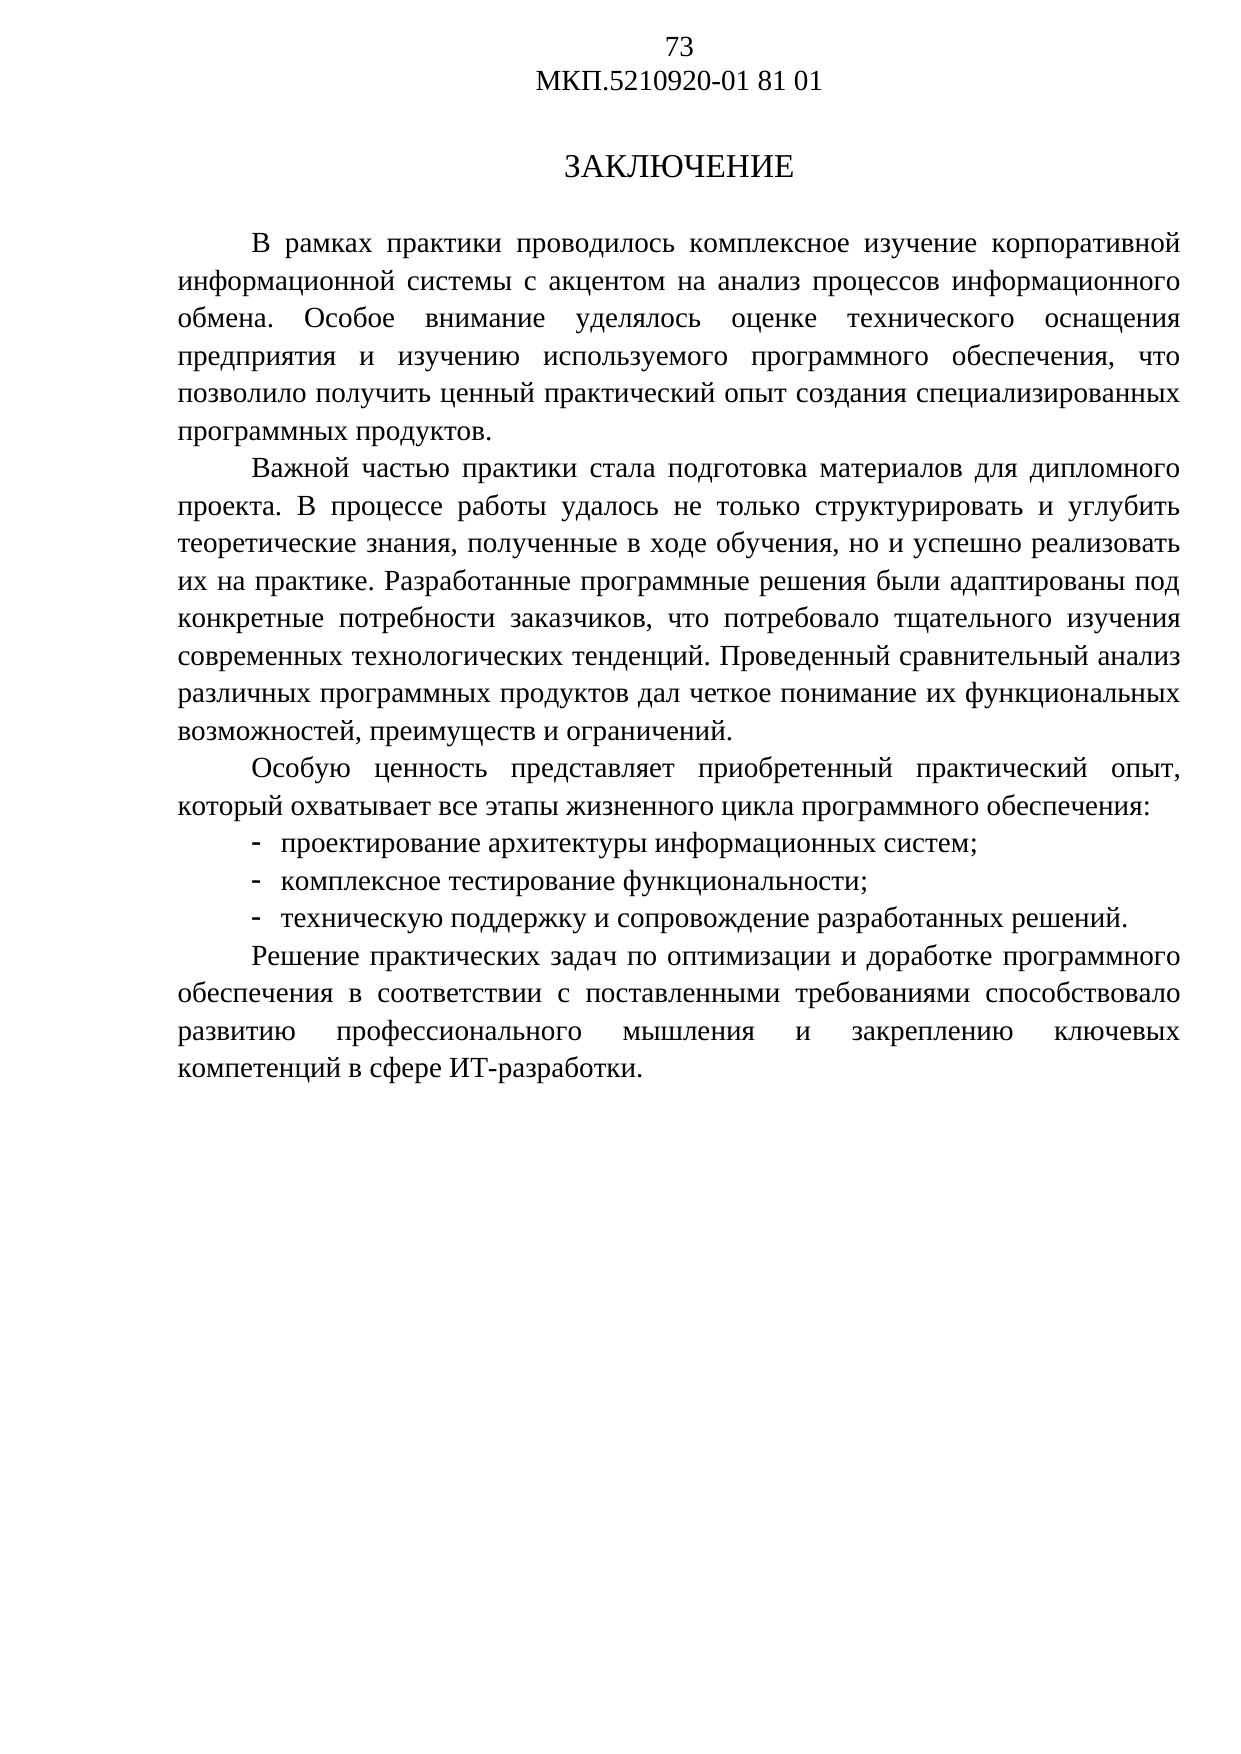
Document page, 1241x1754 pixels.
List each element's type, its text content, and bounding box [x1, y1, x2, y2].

text Важной частью практики стала подготовка материалов для дипломного проекта. В процессе работы удалось не только структурировать и углубить теоретические знания, полученные в ходе обучения, но и успешно реализовать их на практике. Разработанные программные решения были адаптированы под конкретные потребности заказчиков, что потребовало тщательного изучения современных технологических тенденций. Проведенный сравнительный анализ различных программных продуктов дал четкое понимание их функциональных возможностей, преимуществ и ограничений. [177, 448, 1181, 748]
subtitle ЗАКЛЮЧЕНИЕ [177, 148, 1181, 185]
list техническую поддержку и сопровождение разработанных решений. [177, 898, 1181, 935]
text Особую ценность представляет приобретенный практический опыт, который охватывает все этапы жизненного цикла программного обеспечения: [177, 748, 1181, 823]
list комплексное тестирование функциональности; [177, 860, 1181, 898]
list проектирование архитектуры информационных систем; [177, 823, 1181, 860]
text Решение практических задач по оптимизации и доработке программного обеспечения в соответствии с поставленными требованиями способствовало развитию профессионального мышления и закреплению ключевых компетенций в сфере ИТ-разработки. [177, 935, 1181, 1085]
text В рамках практики проводилось комплексное изучение корпоративной информационной системы с акцентом на анализ процессов информационного обмена. Особое внимание уделялось оценке технического оснащения предприятия и изучению используемого программного обеспечения, что позволило получить ценный практический опыт создания специализированных программных продуктов. [177, 223, 1181, 448]
